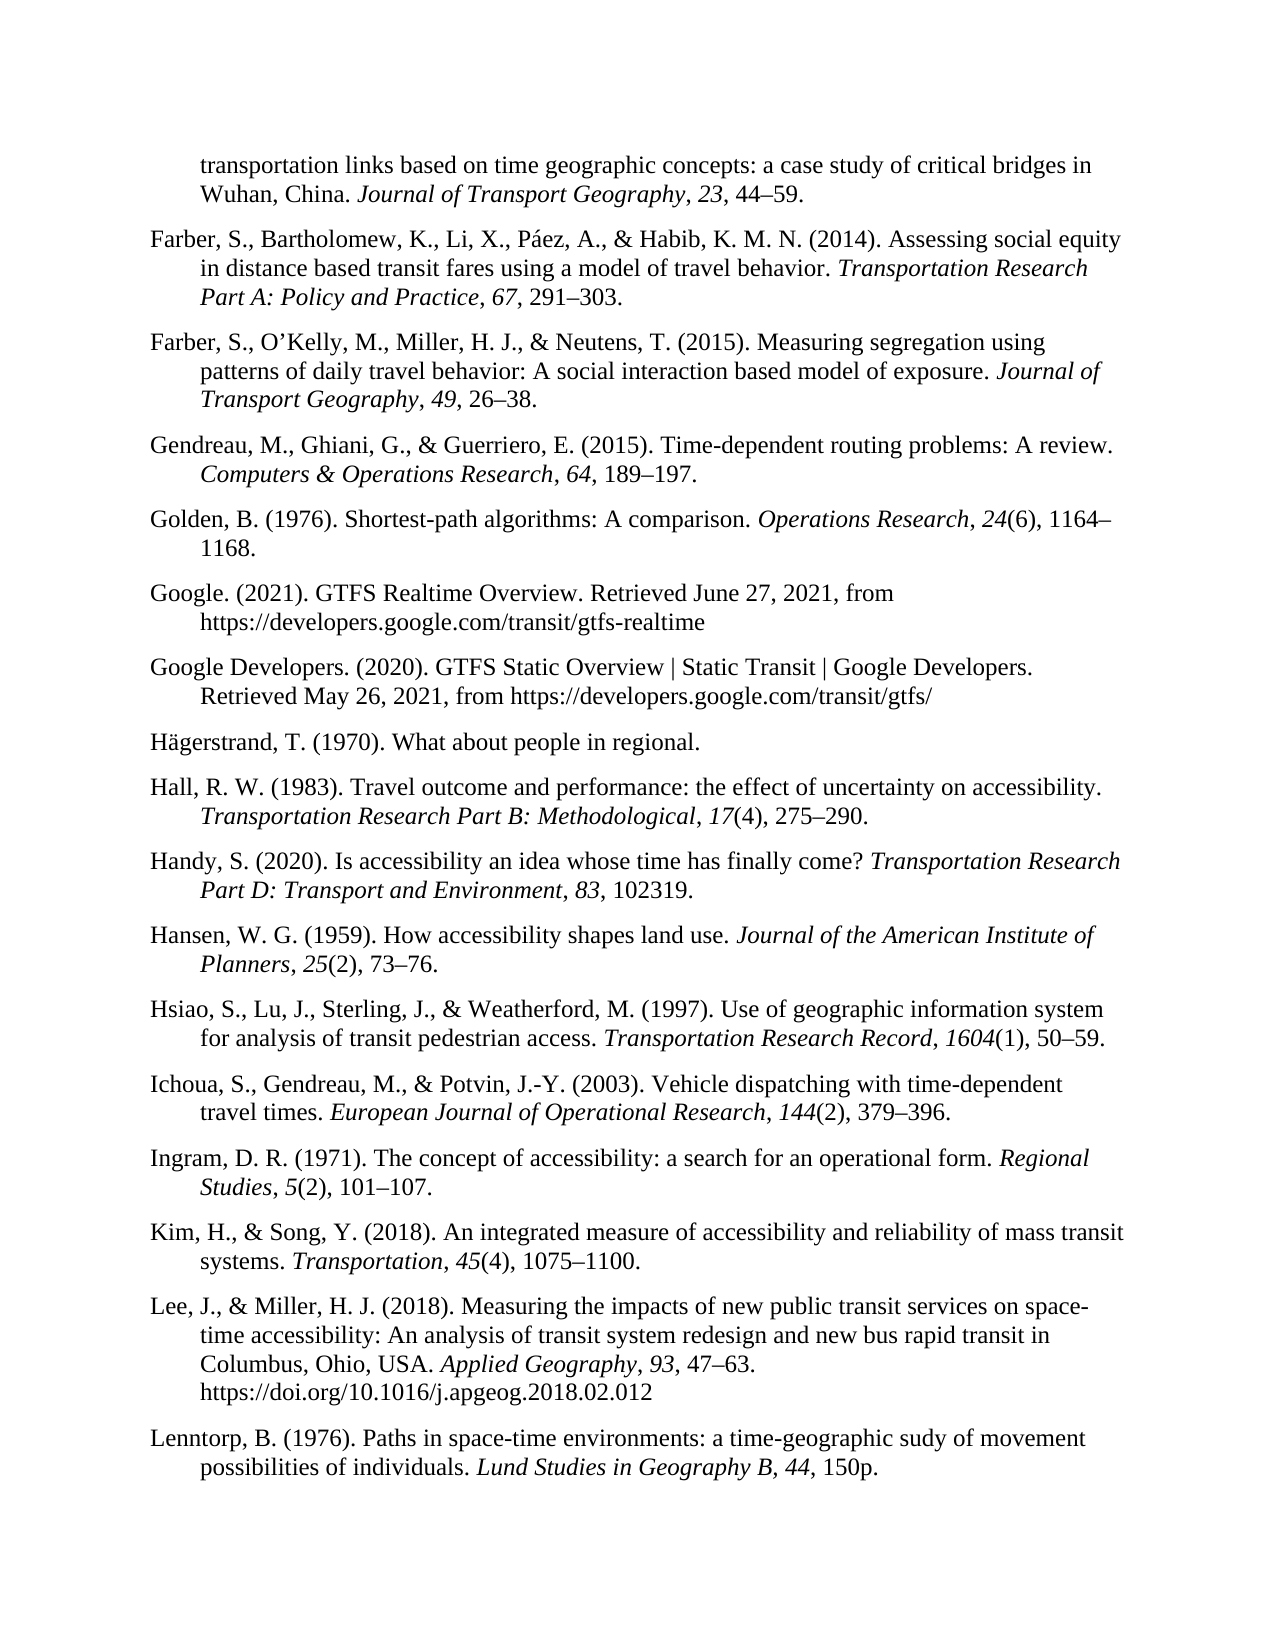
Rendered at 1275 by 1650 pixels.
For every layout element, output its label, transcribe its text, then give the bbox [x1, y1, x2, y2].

text Hall, R. W. (1983). Travel outcome and performance: the effect of uncertainty on accessibility. Transportation Research Part B: Methodological, 17(4), 275–290. [150, 772, 1125, 829]
text Ichoua, S., Gendreau, M., & Potvin, J.-Y. (2003). Vehicle dispatching with time-dependent travel times. European Journal of Operational Research, 144(2), 379–396. [150, 1069, 1125, 1126]
text Farber, S., O’Kelly, M., Miller, H. J., & Neutens, T. (2015). Measuring segregation using patterns of daily travel behavior: A social interaction based model of exposure. Journal of Transport Geography, 49, 26–38. [150, 327, 1125, 413]
text Ingram, D. R. (1971). The concept of accessibility: a search for an operational form. Regional Studies, 5(2), 101–107. [150, 1143, 1125, 1200]
text Handy, S. (2020). Is accessibility an idea whose time has finally come? Transportation Research Part D: Transport and Environment, 83, 102319. [150, 846, 1125, 904]
text Golden, B. (1976). Shortest-path algorithms: A comparison. Operations Research, 24(6), 1164–1168. [150, 504, 1125, 562]
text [150, 150, 1125, 207]
text Hägerstrand, T. (1970). What about people in regional. [150, 727, 1125, 755]
text Google Developers. (2020). GTFS Static Overview | Static Transit | Google Developers. Retrieved May 26, 2021, from https://developers.google.com/transit/gtfs/ [150, 652, 1125, 710]
text Lenntorp, B. (1976). Paths in space-time environments: a time-geographic sudy of movement possibilities of individuals. Lund Studies in Geography B, 44, 150p. [150, 1423, 1125, 1480]
text Hsiao, S., Lu, J., Sterling, J., & Weatherford, M. (1997). Use of geographic information system for analysis of transit pedestrian access. Transportation Research Record, 1604(1), 50–59. [150, 994, 1125, 1052]
text Google. (2021). GTFS Realtime Overview. Retrieved June 27, 2021, from https://developers.google.com/transit/gtfs-realtime [150, 578, 1125, 636]
text Farber, S., Bartholomew, K., Li, X., Páez, A., & Habib, K. M. N. (2014). Assessing social equity in distance based transit fares using a model of travel behavior. Transportation Research Part A: Policy and Practice, 67, 291–303. [150, 224, 1125, 310]
text Lee, J., & Miller, H. J. (2018). Measuring the impacts of new public transit services on space-time accessibility: An analysis of transit system redesign and new bus rapid transit in Columbus, Ohio, USA. Applied Geography, 93, 47–63. https://doi.org/10.1016/j.apgeog.2018.02.012 [150, 1291, 1125, 1406]
text Gendreau, M., Ghiani, G., & Guerriero, E. (2015). Time-dependent routing problems: A review. Computers & Operations Research, 64, 189–197. [150, 430, 1125, 487]
text Kim, H., & Song, Y. (2018). An integrated measure of accessibility and reliability of mass transit systems. Transportation, 45(4), 1075–1100. [150, 1217, 1125, 1274]
text Hansen, W. G. (1959). How accessibility shapes land use. Journal of the American Institute of Planners, 25(2), 73–76. [150, 920, 1125, 978]
